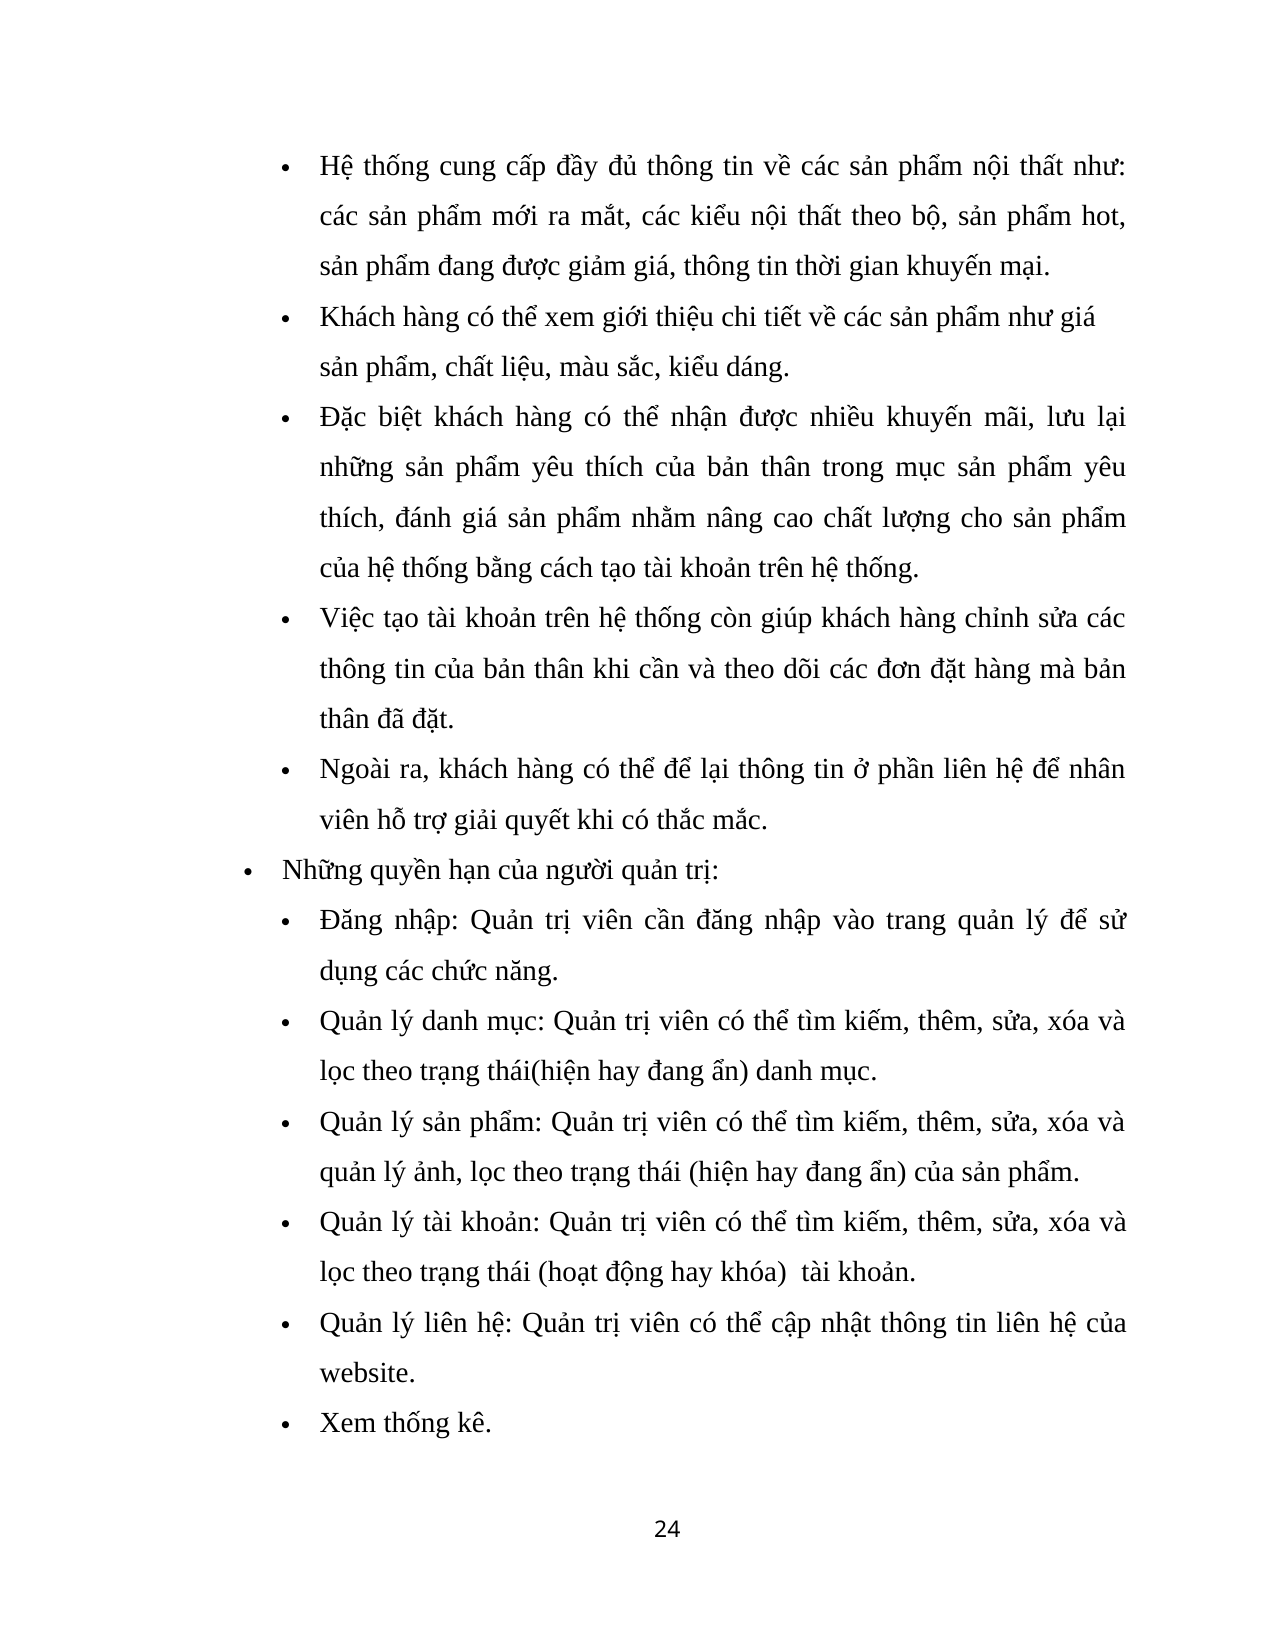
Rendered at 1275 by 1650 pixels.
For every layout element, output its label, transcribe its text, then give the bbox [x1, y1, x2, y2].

list Xem thống kê. [282, 1406, 1127, 1439]
list Đặc biệt khách hàng có thể nhận được nhiều khuyến mãi, lưu lại những sản phẩm yêu thích của bản thân trong mục sản phẩm yêu thích, đánh giá sản phẩm nhằm nâng cao chất lượng cho sản phẩm của hệ thống bằng cách tạo tài khoản trên hệ thống. [282, 399, 1127, 584]
list Hệ thống cung cấp đầy đủ thông tin về các sản phẩm nội thất như: các sản phẩm mới ra mắt, các kiểu nội thất theo bộ, sản phẩm hot, sản phẩm đang được giảm giá, thông tin thời gian khuyến mại. [282, 148, 1127, 282]
list Những quyền hạn của người quản trị: [244, 852, 1127, 886]
list Khách hàng có thể xem giới thiệu chi tiết về các sản phẩm như giá sản phẩm, chất liệu, màu sắc, kiểu dáng. [282, 299, 1127, 382]
list Việc tạo tài khoản trên hệ thống còn giúp khách hàng chỉnh sửa các thông tin của bản thân khi cần và theo dõi các đơn đặt hàng mà bản thân đã đặt. [282, 601, 1127, 735]
list Quản lý sản phẩm: Quản trị viên có thể tìm kiếm, thêm, sửa, xóa và quản lý ảnh, lọc theo trạng thái (hiện hay đang ẩn) của sản phẩm. [282, 1104, 1127, 1187]
list Quản lý danh mục: Quản trị viên có thể tìm kiếm, thêm, sửa, xóa và lọc theo trạng thái(hiện hay đang ẩn) danh mục. [282, 1003, 1127, 1087]
list Quản lý liên hệ: Quản trị viên có thể cập nhật thông tin liên hệ của website. [282, 1305, 1127, 1389]
list Ngoài ra, khách hàng có thể để lại thông tin ở phần liên hệ để nhân viên hỗ trợ giải quyết khi có thắc mắc. [282, 751, 1127, 835]
list Quản lý tài khoản: Quản trị viên có thể tìm kiếm, thêm, sửa, xóa và lọc theo trạng thái (hoạt động hay khóa) tài khoản. [282, 1204, 1127, 1288]
list Đăng nhập: Quản trị viên cần đăng nhập vào trang quản lý để sử dụng các chức năng. [282, 902, 1127, 986]
